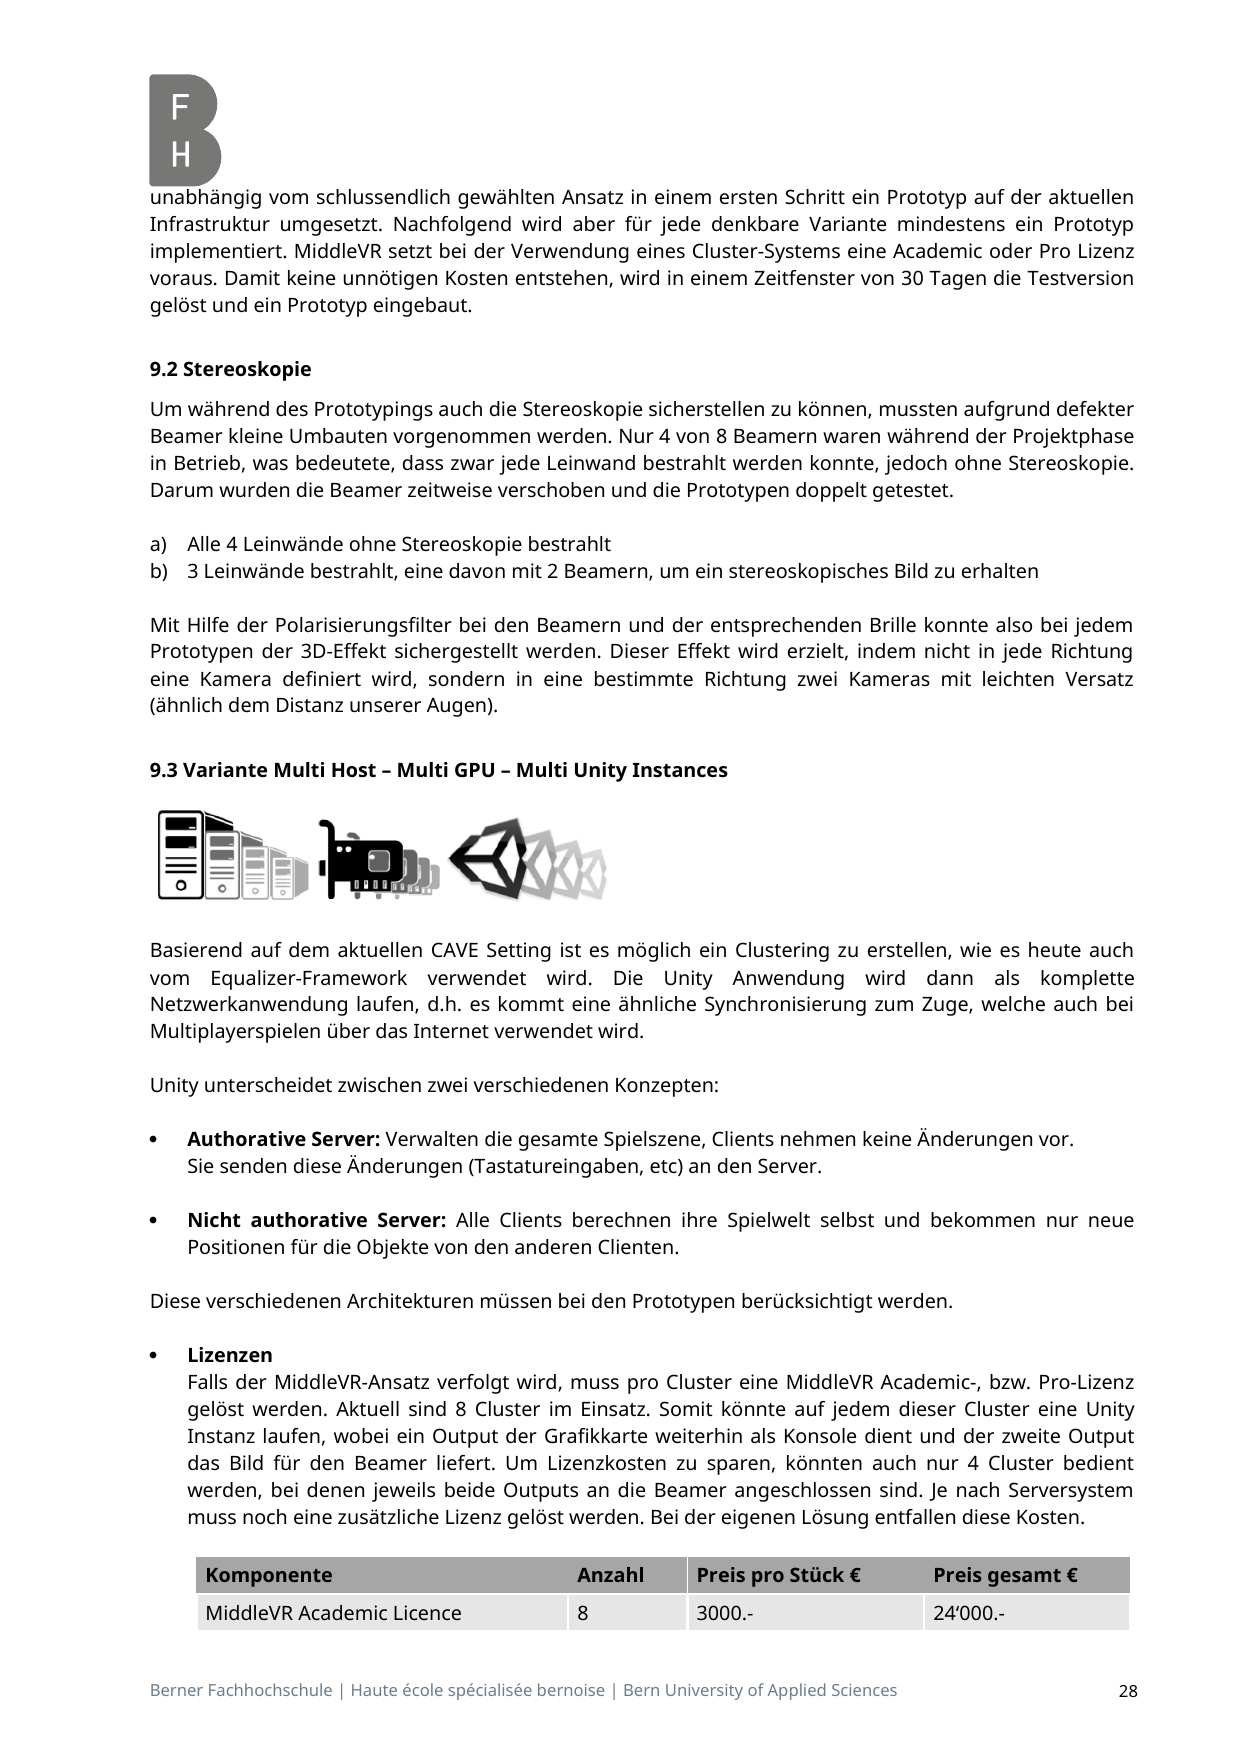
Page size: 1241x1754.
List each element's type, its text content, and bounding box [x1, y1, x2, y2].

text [149, 183, 1136, 318]
table_cell 8 [569, 1595, 686, 1630]
list Nicht authorative Server: Alle Clients berechnen ihre Spielwelt selbst und bekommen nur neue Positionen für die Objekte von den anderen Clienten. [149, 1207, 1136, 1261]
table_header Preis pro Stück € [688, 1557, 924, 1593]
text Unity unterscheidet zwischen zwei verschiedenen Konzepten: [149, 1072, 1136, 1099]
text Basierend auf dem aktuellen CAVE Setting ist es möglich ein Clustering zu erstellen, wie es heute auch vom Equalizer-Framework verwendet wird. Die Unity Anwendung wird dann als komplette Netzwerkanwendung laufen, d.h. es kommt eine ähnliche Synchronisierung zum Zuge, welche auch bei Multiplayerspielen über das Internet verwendet wird. [149, 937, 1136, 1045]
list Lizenzen [149, 1341, 1136, 1368]
text Mit Hilfe der Polarisierungsfilter bei den Beamern und der entsprechenden Brille konnte also bei jedem Prototypen der 3D-Effekt sichergestellt werden. Dieser Effekt wird erzielt, indem nicht in jede Richtung eine Kamera definiert wird, sondern in eine bestimmte Richtung zwei Kameras mit leichten Versatz (ähnlich dem Distanz unserer Augen). [149, 611, 1136, 719]
list Sie senden diese Änderungen (Tastatureingaben, etc) an den Server. [187, 1153, 1136, 1179]
list Alle 4 Leinwände ohne Stereoskopie bestrahlt [149, 530, 1136, 557]
table_cell 24‘000.- [925, 1595, 1129, 1630]
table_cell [198, 1595, 567, 1630]
subtitle Variante Multi Host – Multi GPU – Multi Unity Instances [149, 756, 1136, 783]
table_cell 3000.- [689, 1595, 923, 1630]
list 3 Leinwände bestrahlt, eine davon mit 2 Beamern, um ein stereoskopisches Bild zu erhalten [149, 557, 1136, 584]
subtitle Stereoskopie [149, 356, 1136, 382]
text Falls der MiddleVR-Ansatz verfolgt wird, muss pro Cluster eine MiddleVR Academic-, bzw. Pro-Lizenz gelöst werden. Aktuell sind 8 Cluster im Einsatz. Somit könnte auf jedem dieser Cluster eine Unity Instanz laufen, wobei ein Output der Grafikkarte weiterhin als Konsole dient und der zweite Output das Bild für den Beamer liefert. Um Lizenzkosten zu sparen, könnten auch nur 4 Cluster bedient werden, bei denen jeweils beide Outputs an die Beamer angeschlossen sind. Je nach Serversystem muss noch eine zusätzliche Lizenz gelöst werden. Bei der eigenen Lösung entfallen diese Kosten. [187, 1368, 1136, 1530]
table_header Preis gesamt € [924, 1557, 1130, 1593]
list Authorative Server: Verwalten die gesamte Spielszene, Clients nehmen keine Änderungen vor. [149, 1126, 1136, 1153]
text Diese verschiedenen Architekturen müssen bei den Prototypen berücksichtigt werden. [149, 1287, 1136, 1314]
table_header Komponente [196, 1557, 568, 1593]
picture [149, 795, 611, 910]
table_header Anzahl [568, 1557, 687, 1593]
text Um während des Prototypings auch die Stereoskopie sicherstellen zu können, mussten aufgrund defekter Beamer kleine Umbauten vorgenommen werden. Nur 4 von 8 Beamern waren während der Projektphase in Betrieb, was bedeutete, dass zwar jede Leinwand bestrahlt werden konnte, jedoch ohne Stereoskopie. Darum wurden die Beamer zeitweise verschoben und die Prototypen doppelt getestet. [149, 395, 1136, 503]
